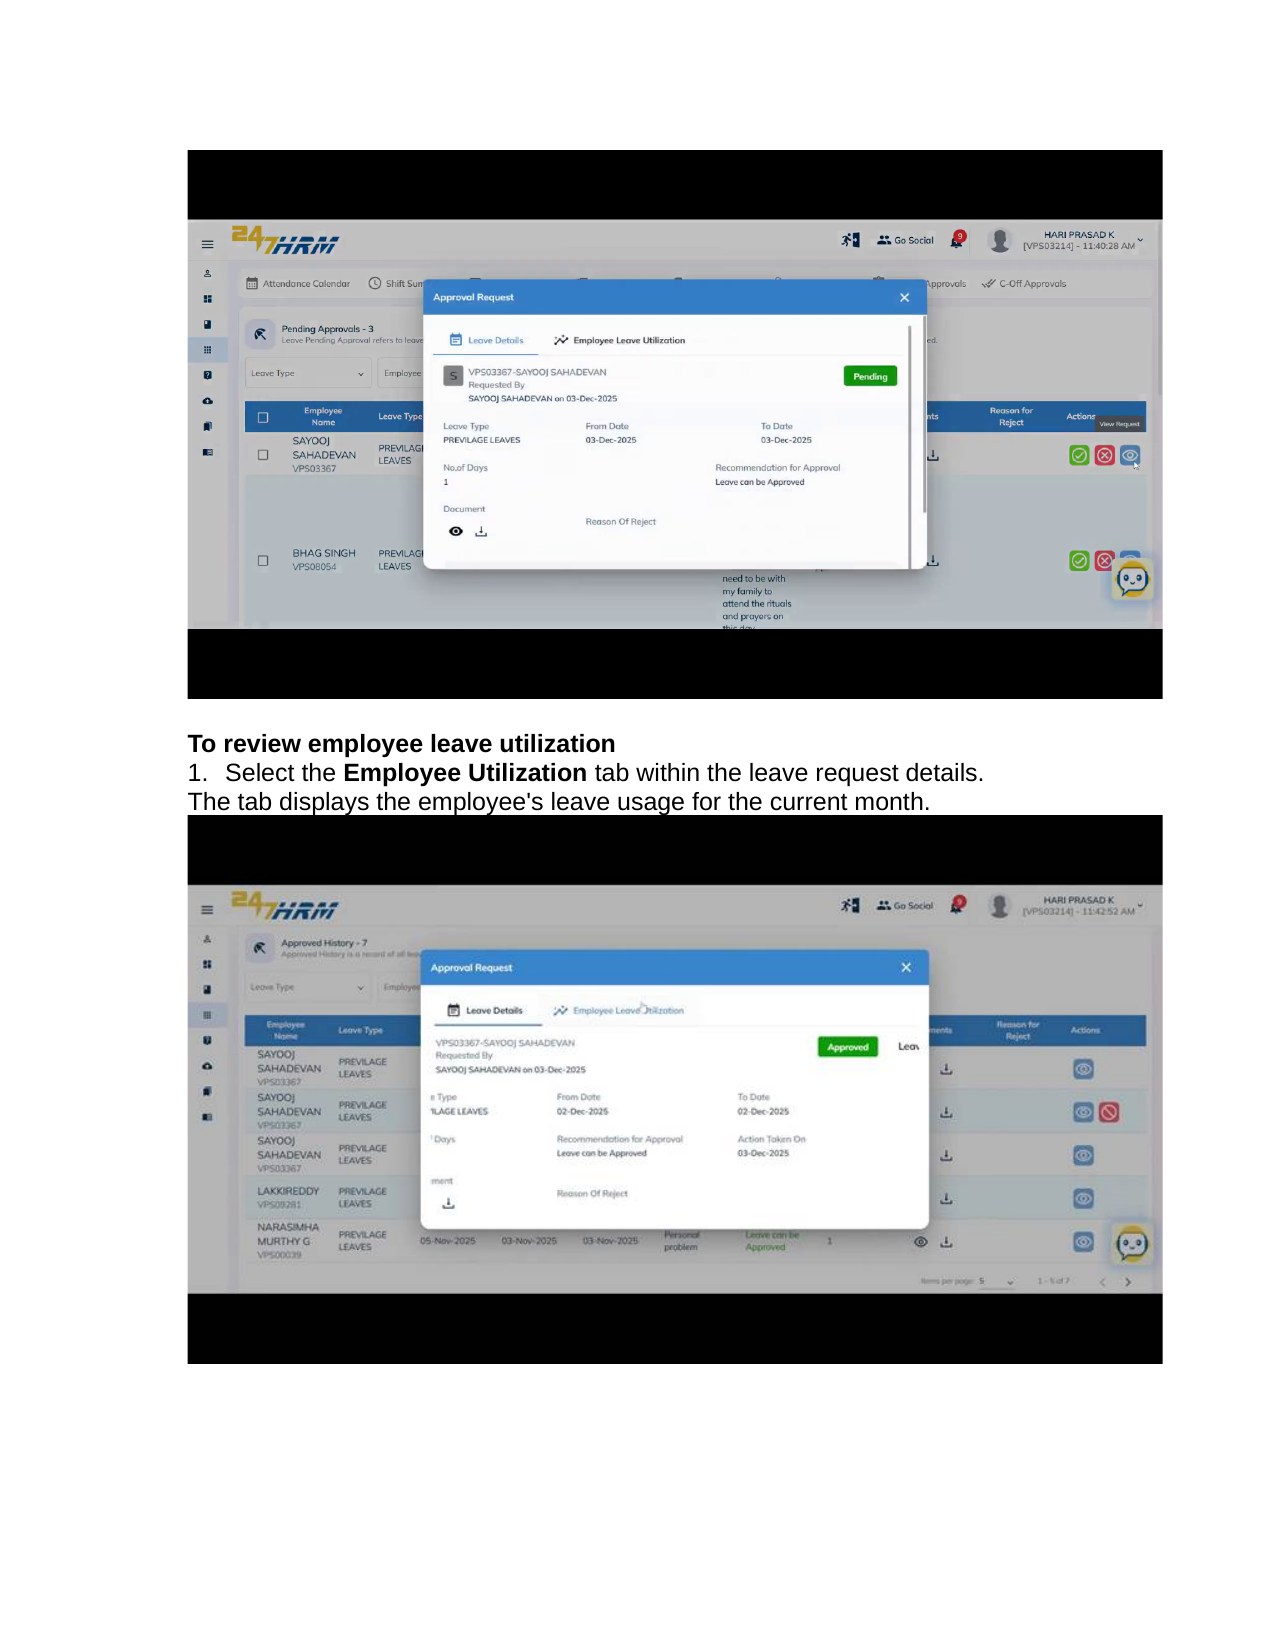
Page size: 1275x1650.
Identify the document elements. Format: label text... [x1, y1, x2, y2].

text 1. Select the Employee Utilization tab within the leave request details. [187, 758, 1125, 786]
picture [187, 150, 1163, 699]
text The tab displays the employee's leave usage for the current month. [187, 786, 1125, 815]
text To review employee leave utilization [187, 729, 1125, 758]
picture [187, 815, 1163, 1364]
